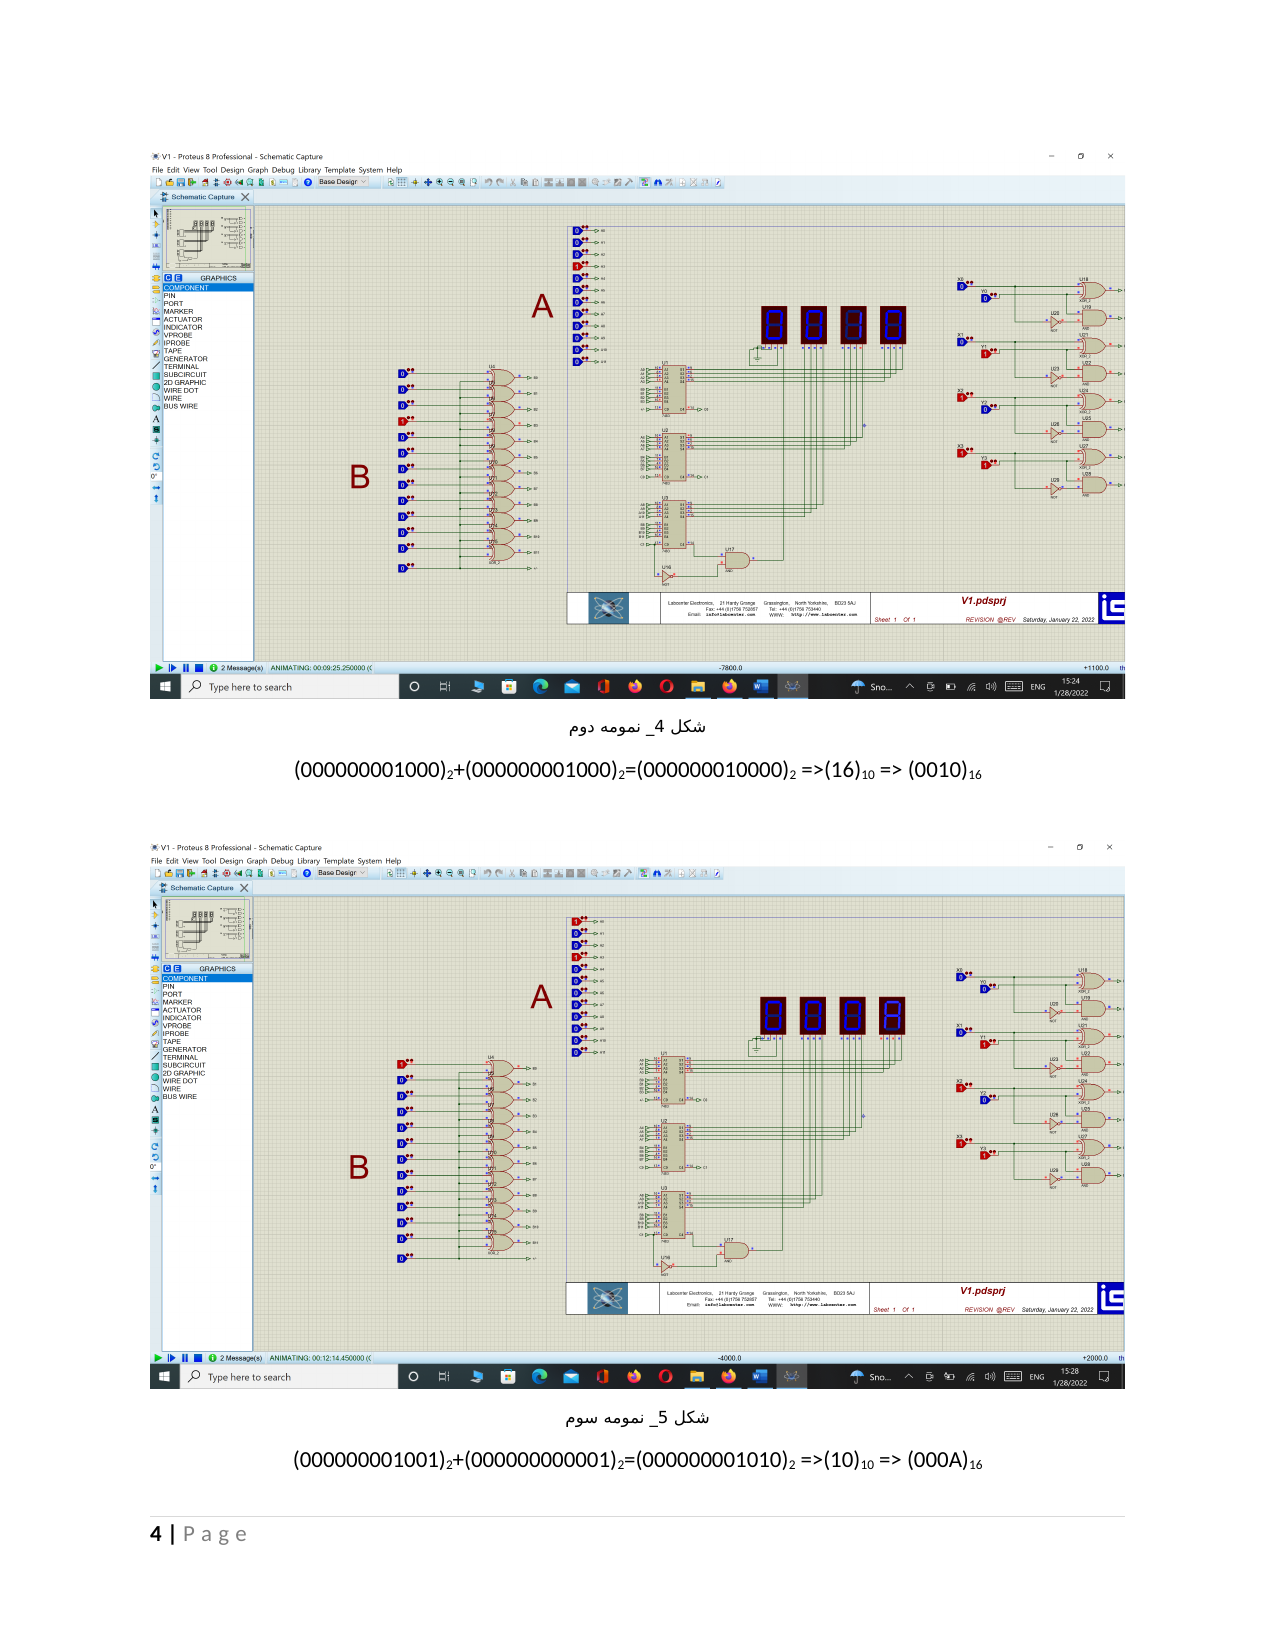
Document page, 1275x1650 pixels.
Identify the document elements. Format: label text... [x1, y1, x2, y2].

text (000000001000)2+(000000001000)2=(000000010000)2 =>(16)10 => (0010)16 [150, 755, 1125, 783]
text شکل 5_ نمومه سوم [150, 1407, 1125, 1427]
text شکل 4_ نمومه دوم [150, 717, 1125, 737]
text (000000001001)2+(000000000001)2=(000000001010)2 =>(10)10 => (000A)16 [150, 1445, 1125, 1473]
picture [150, 840, 1125, 1389]
picture [150, 150, 1125, 699]
